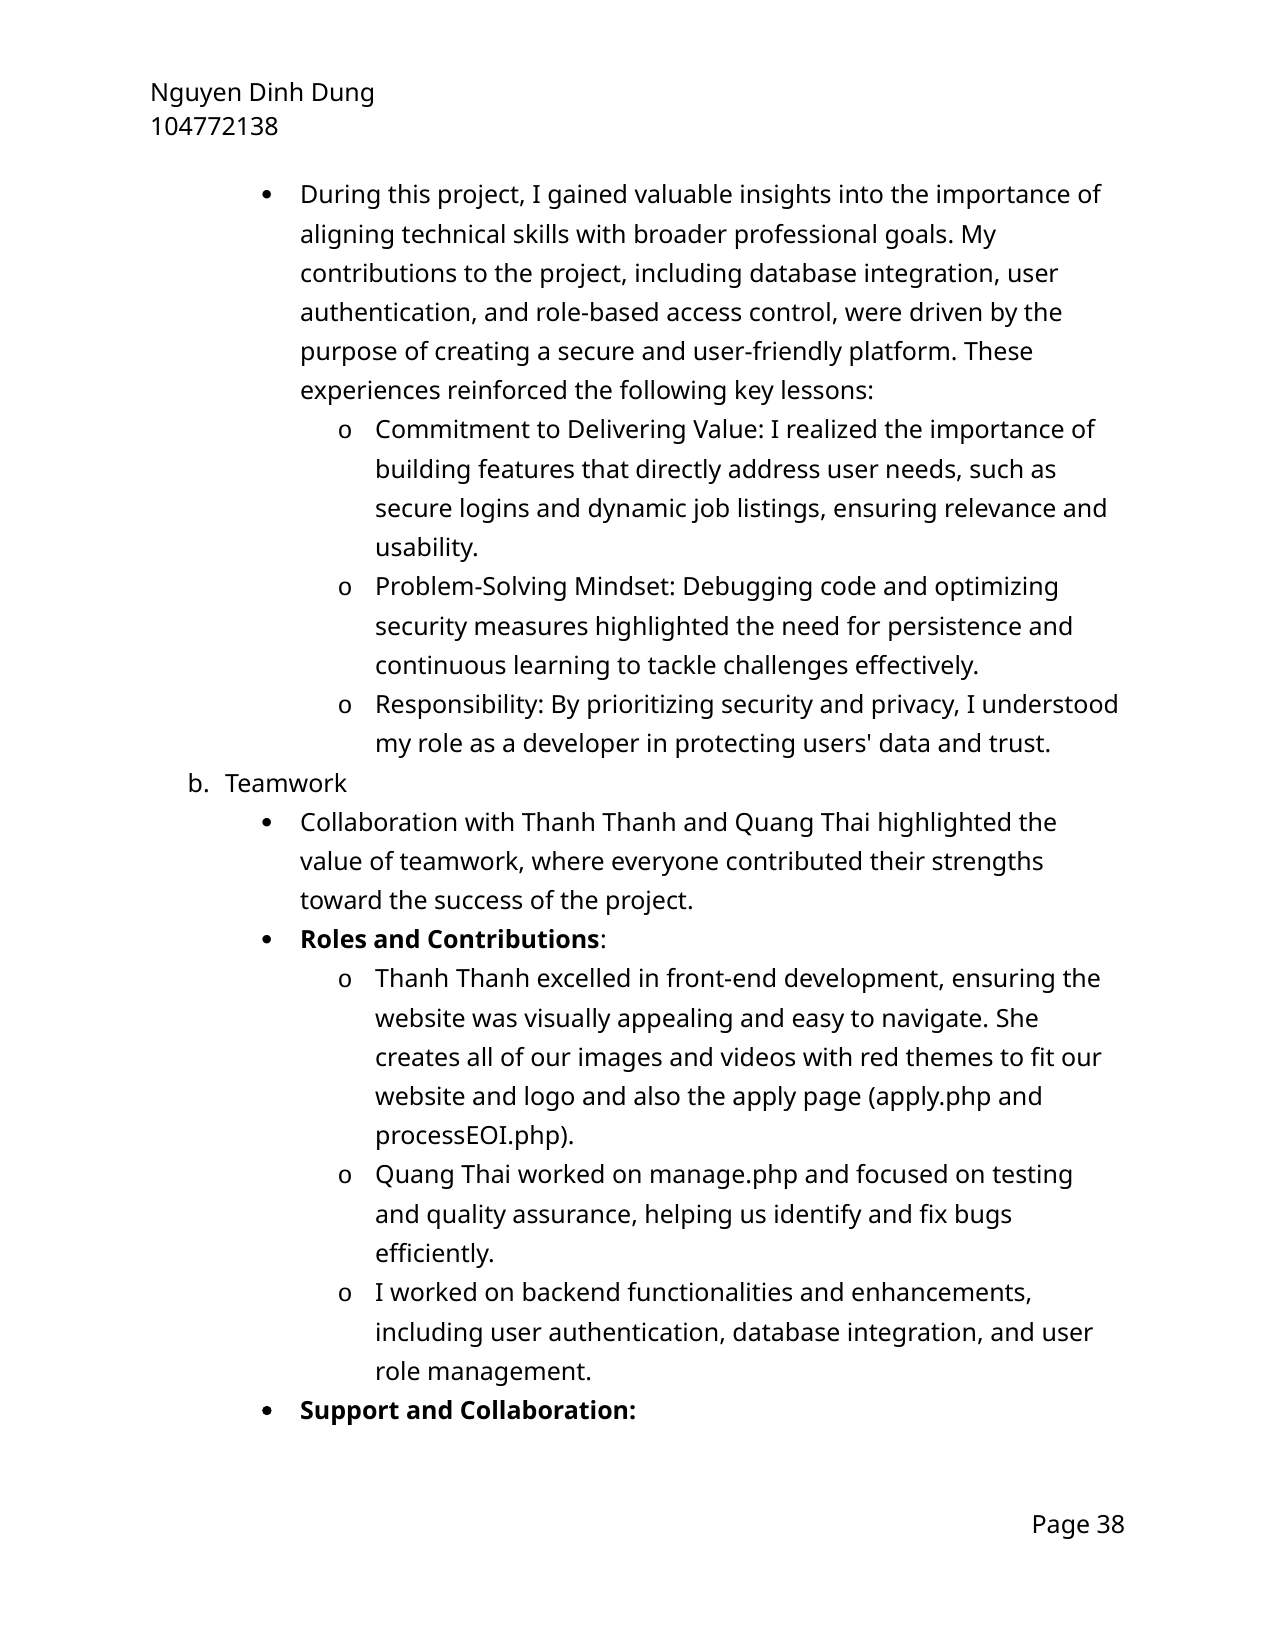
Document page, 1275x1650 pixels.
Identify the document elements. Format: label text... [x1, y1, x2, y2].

list Quang Thai worked on manage.php and focused on testing and quality assurance, helping us identify and fix bugs efficiently. [337, 1157, 1125, 1270]
list Thanh Thanh excelled in front-end development, ensuring the website was visually appealing and easy to navigate. She creates all of our images and videos with red themes to fit our website and logo and also the apply page (apply.php and processEOI.php). [337, 961, 1125, 1152]
list Collaboration with Thanh Thanh and Quang Thai highlighted the value of teamwork, where everyone contributed their strengths toward the success of the project. [262, 804, 1125, 917]
list Teamwork [187, 765, 1125, 799]
list Problem-Solving Mindset: Debugging code and optimizing security measures highlighted the need for persistence and continuous learning to tackle challenges effectively. [337, 569, 1125, 682]
list Roles and Contributions: [262, 922, 1125, 956]
list Commitment to Delivering Value: I realized the importance of building features that directly address user needs, such as secure logins and dynamic job listings, ensuring relevance and usability. [337, 412, 1125, 564]
list During this project, I gained valuable insights into the importance of aligning technical skills with broader professional goals. My contributions to the project, including database integration, user authentication, and role-based access control, were driven by the purpose of creating a secure and user-friendly platform. These experiences reinforced the following key lessons: [262, 177, 1125, 407]
list Support and Collaboration: [262, 1393, 1125, 1427]
list I worked on backend functionalities and enhancements, including user authentication, database integration, and user role management. [337, 1275, 1125, 1387]
list Responsibility: By prioritizing security and privacy, I understood my role as a developer in protecting users' data and trust. [337, 687, 1125, 760]
